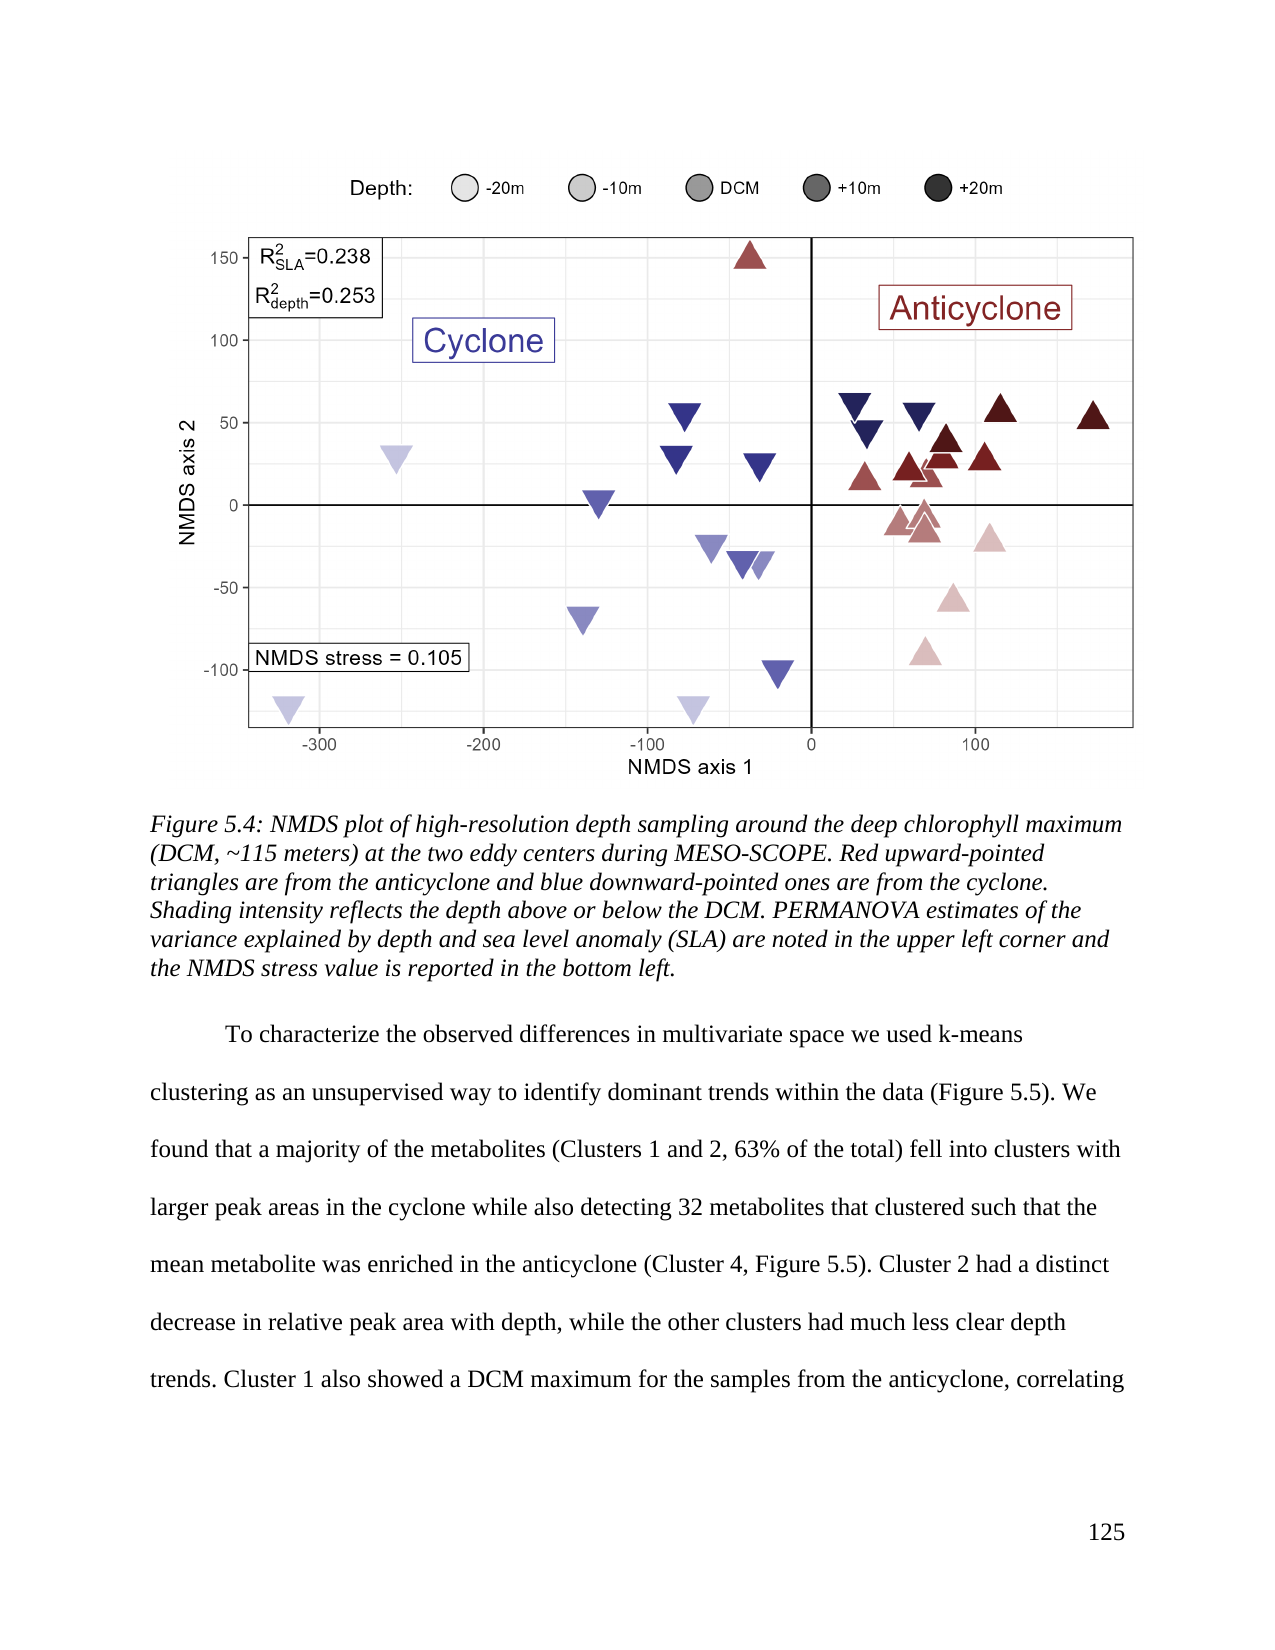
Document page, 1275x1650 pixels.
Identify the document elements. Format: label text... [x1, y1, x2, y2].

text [150, 1019, 1125, 1393]
picture [168, 150, 1144, 789]
text Figure 5.4: NMDS plot of high-resolution depth sampling around the deep chlorophyll maximum (DCM, ~115 meters) at the two eddy centers during MESO-SCOPE. Red upward-pointed triangles are from the anticyclone and blue downward-pointed ones are from the cyclone. Shading intensity reflects the depth above or below the DCM. PERMANOVA estimates of the variance explained by depth and sea level anomaly (SLA) are noted in the upper left corner and the NMDS stress value is reported in the bottom left. [150, 809, 1125, 982]
